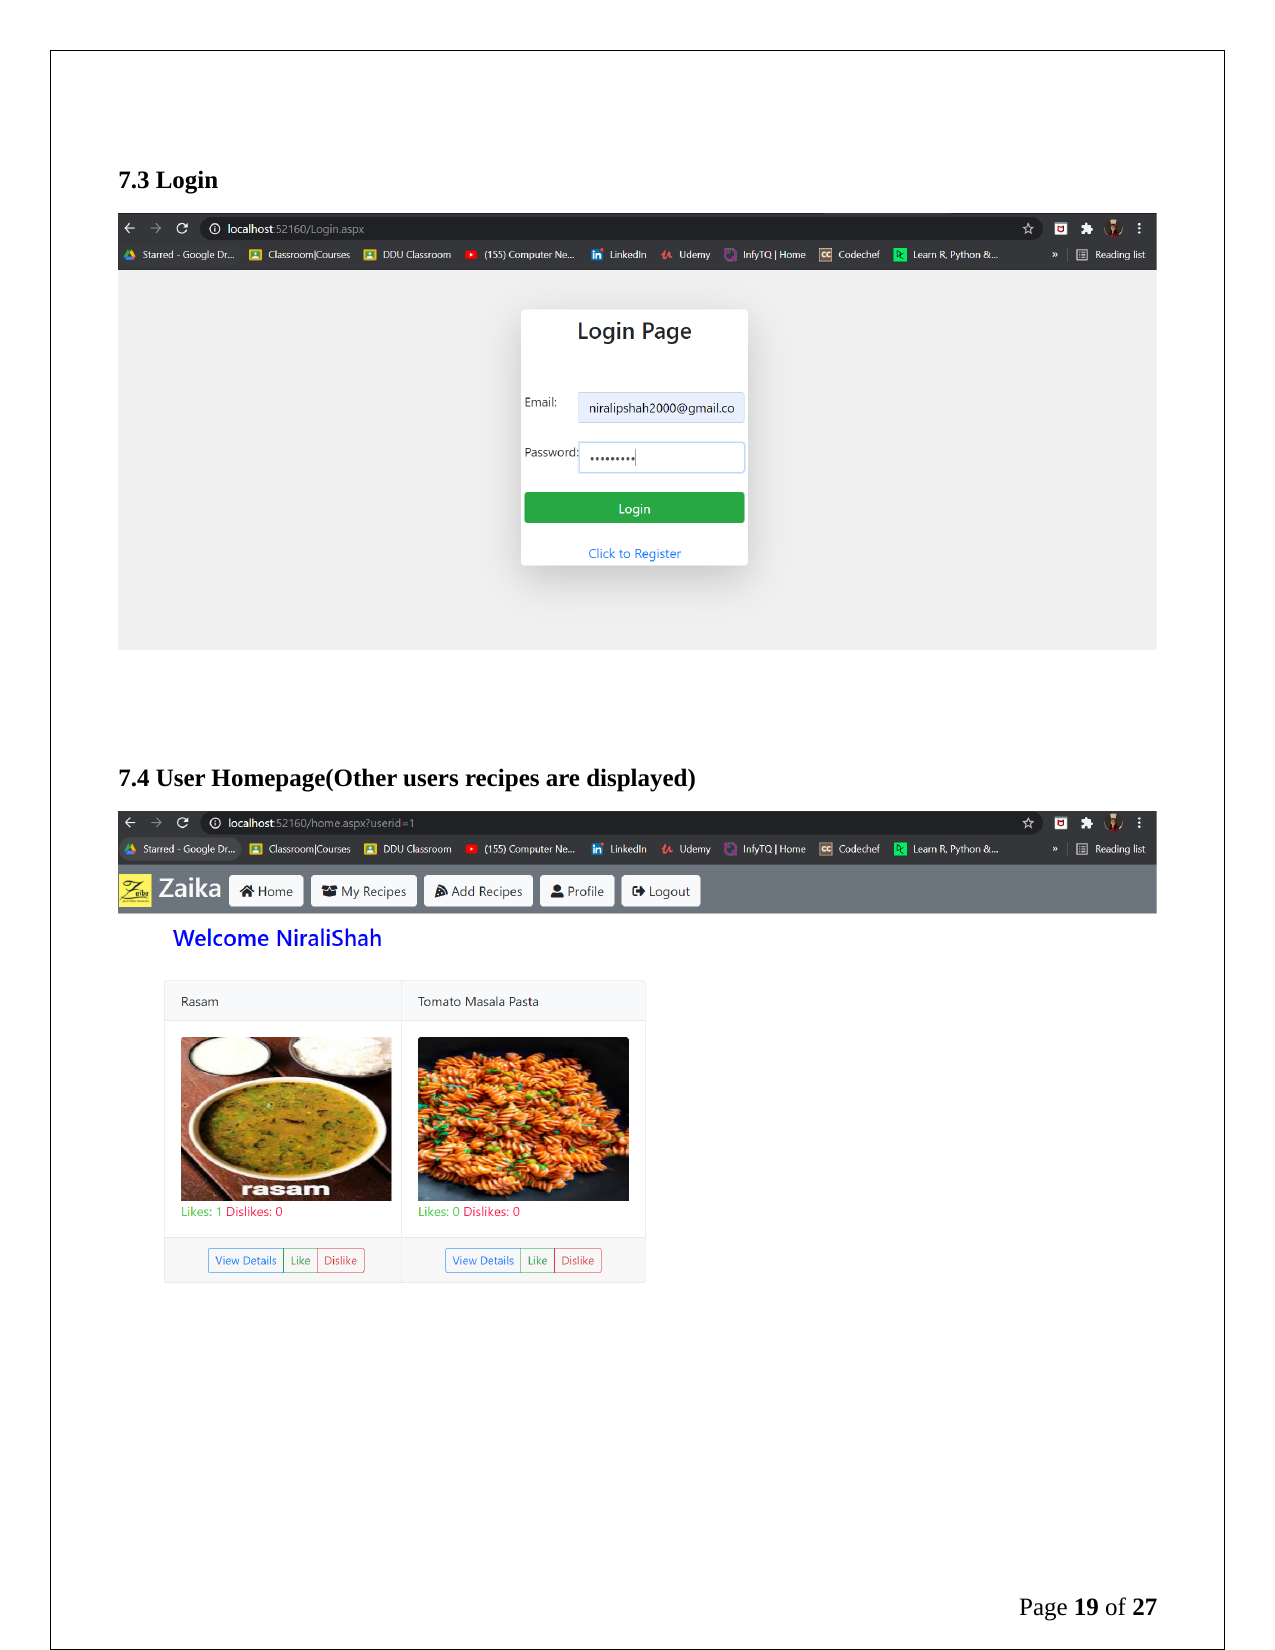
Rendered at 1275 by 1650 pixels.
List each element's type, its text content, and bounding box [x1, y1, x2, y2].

text 7.3 Login [118, 166, 1157, 194]
picture [118, 213, 1157, 650]
picture [118, 811, 1157, 1319]
text 7.4 User Homepage(Other users recipes are displayed) [118, 763, 1157, 792]
